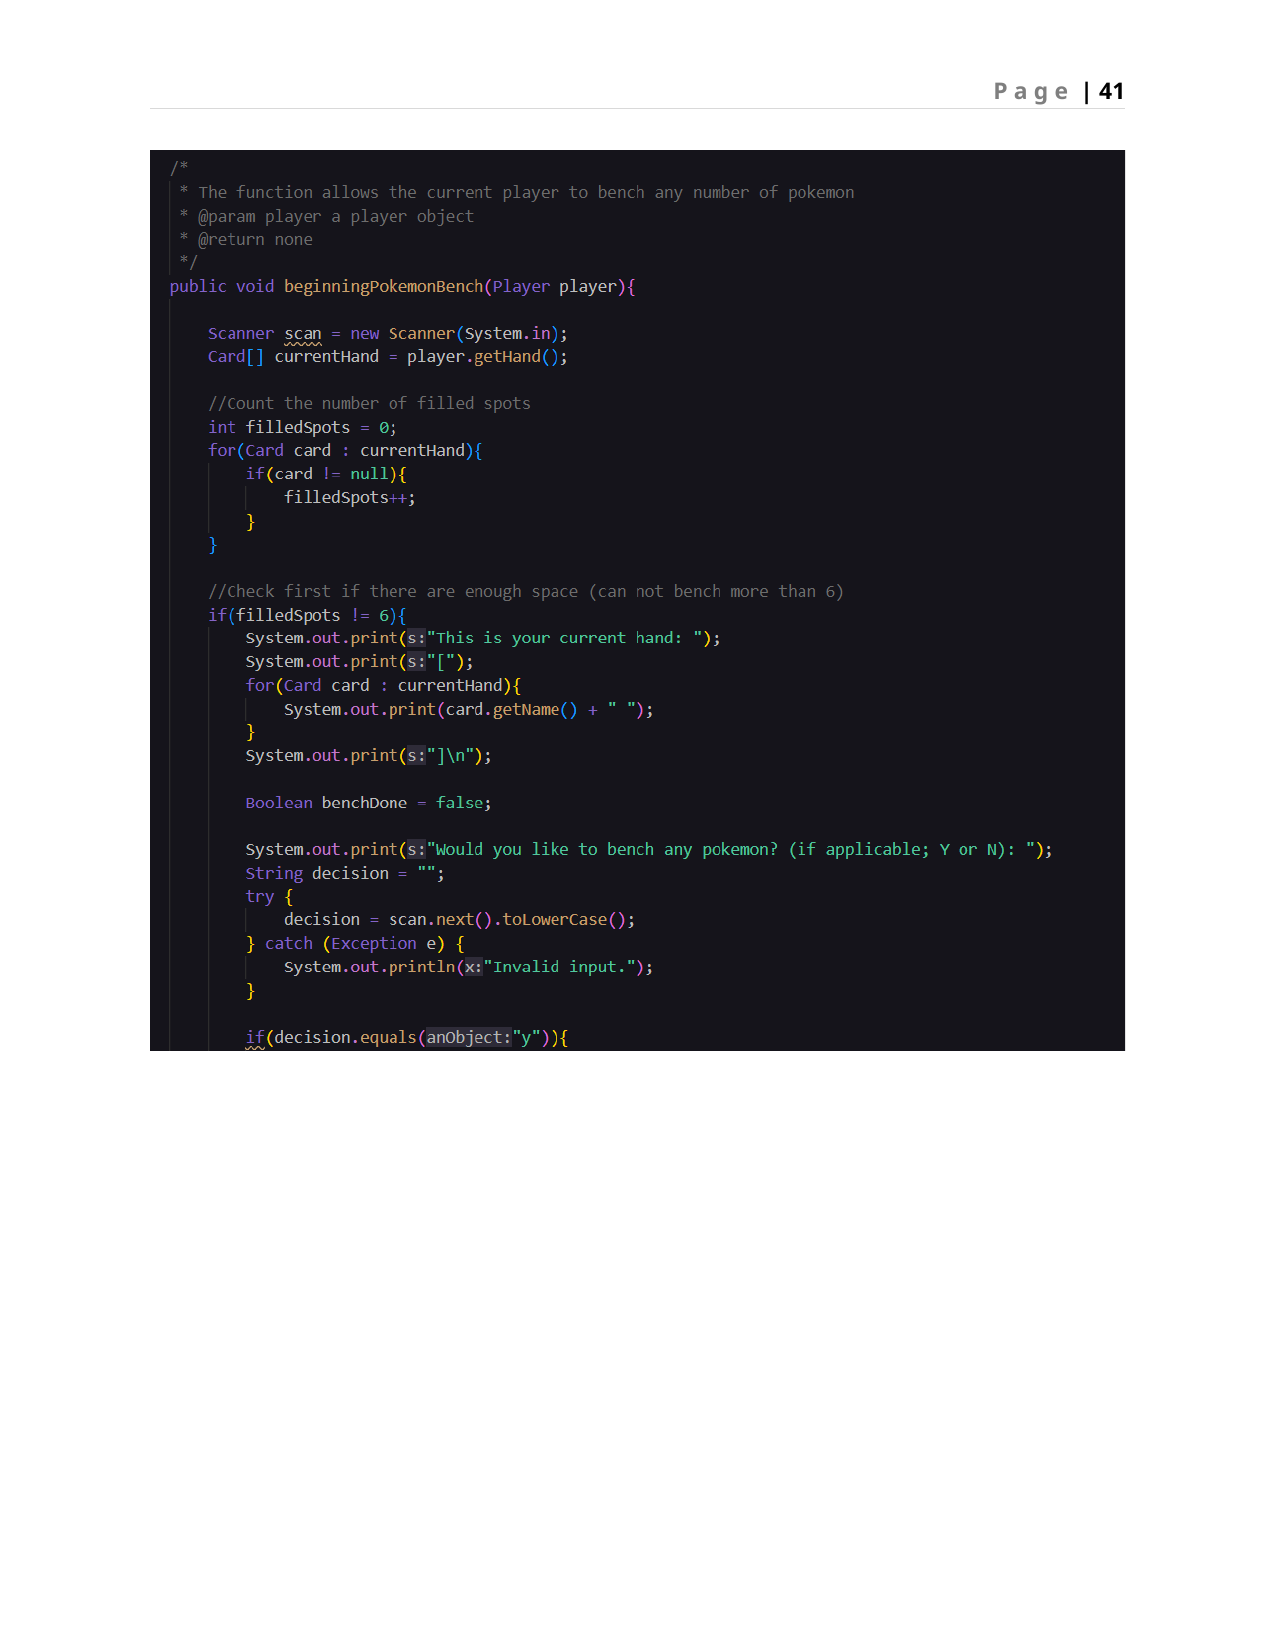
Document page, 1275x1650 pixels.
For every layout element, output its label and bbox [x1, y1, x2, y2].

picture [150, 150, 1125, 1051]
